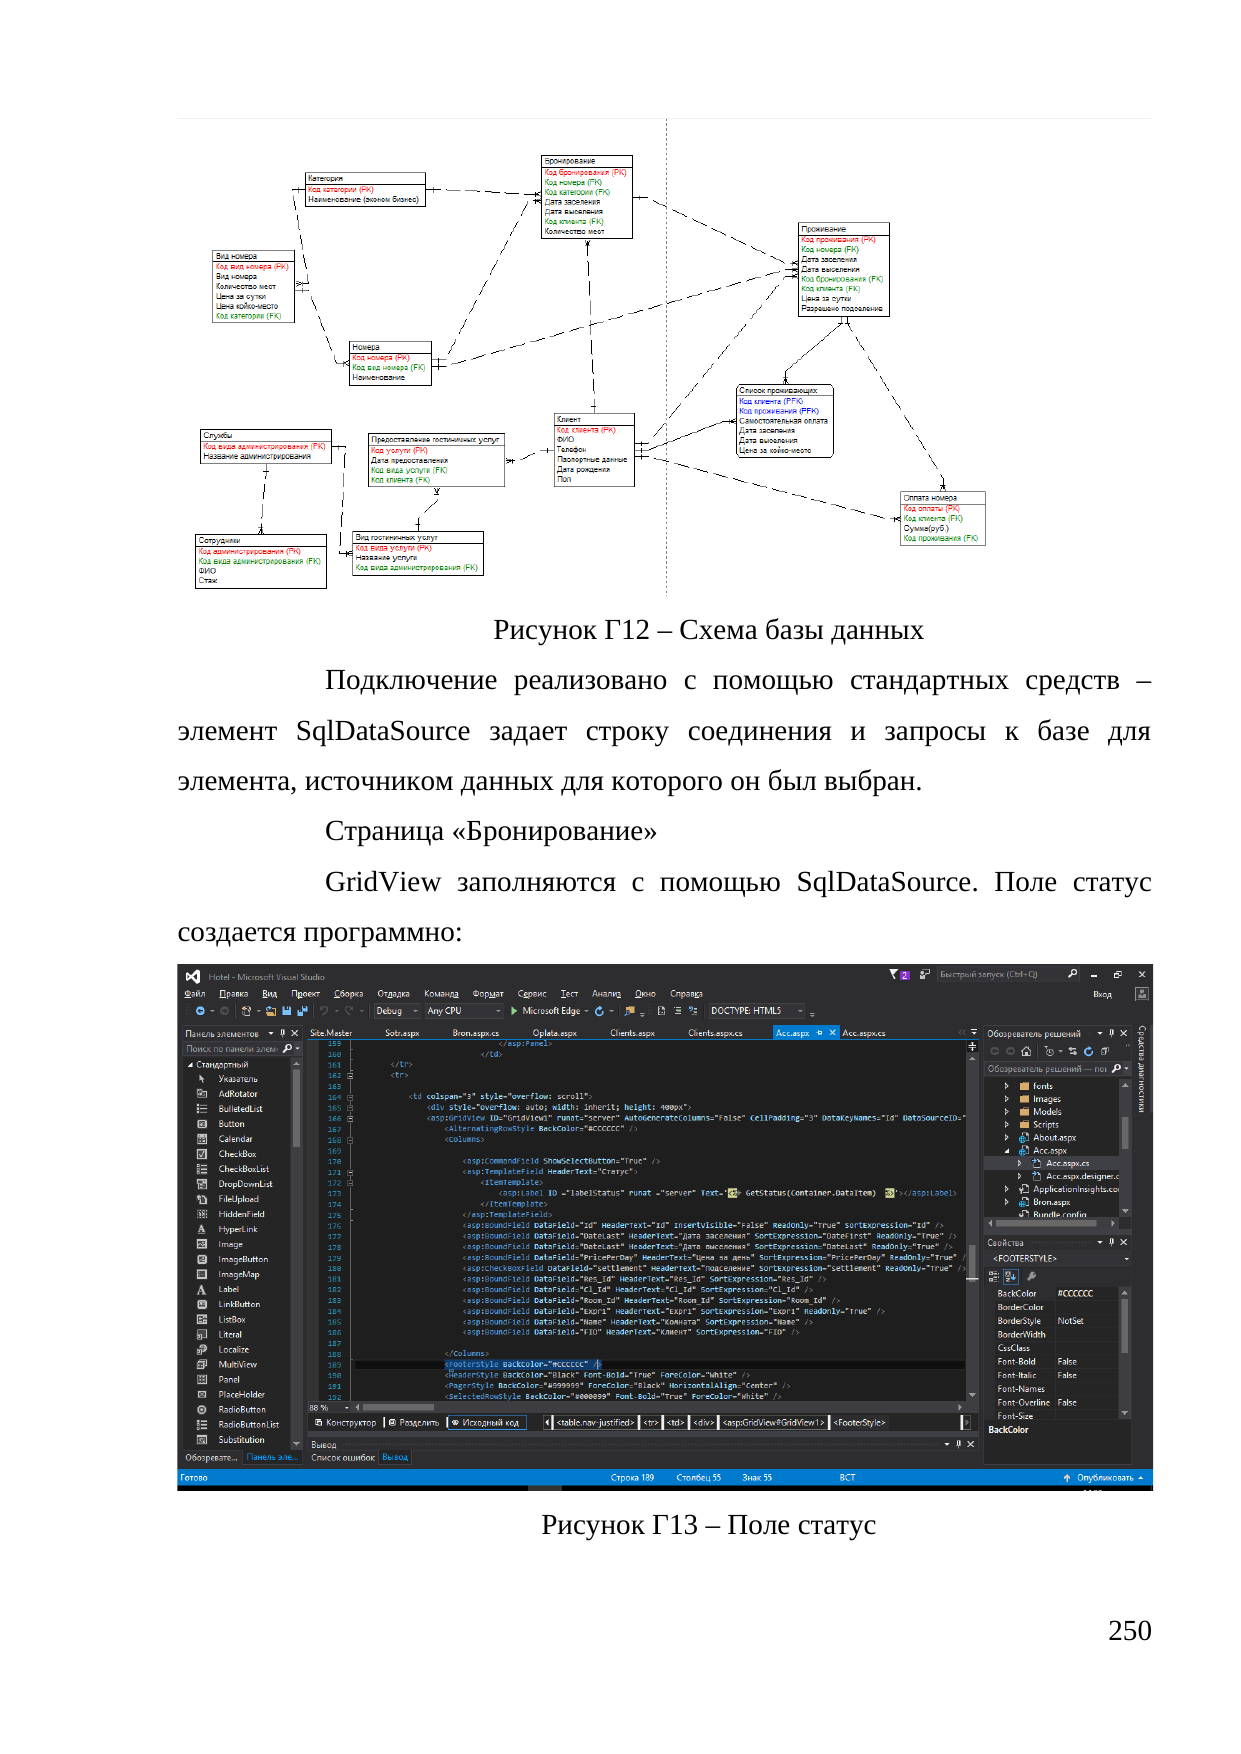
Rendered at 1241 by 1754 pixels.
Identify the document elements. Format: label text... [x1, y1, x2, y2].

text Рисунок Г13 – Поле статус [177, 1507, 1152, 1541]
picture [177, 118, 1152, 596]
text Страница «Бронирование» [177, 813, 1152, 847]
text Рисунок Г12 – Схема базы данных [177, 612, 1152, 646]
text Подключение реализовано с помощью стандартных средств – элемент SqlDataSource задает строку соединения и запросы к базе для элемента, источником данных для которого он был выбран. [177, 662, 1152, 797]
text GridView заполняются с помощью SqlDataSource. Поле статус создается программно: [177, 864, 1152, 948]
picture [177, 964, 1154, 1491]
